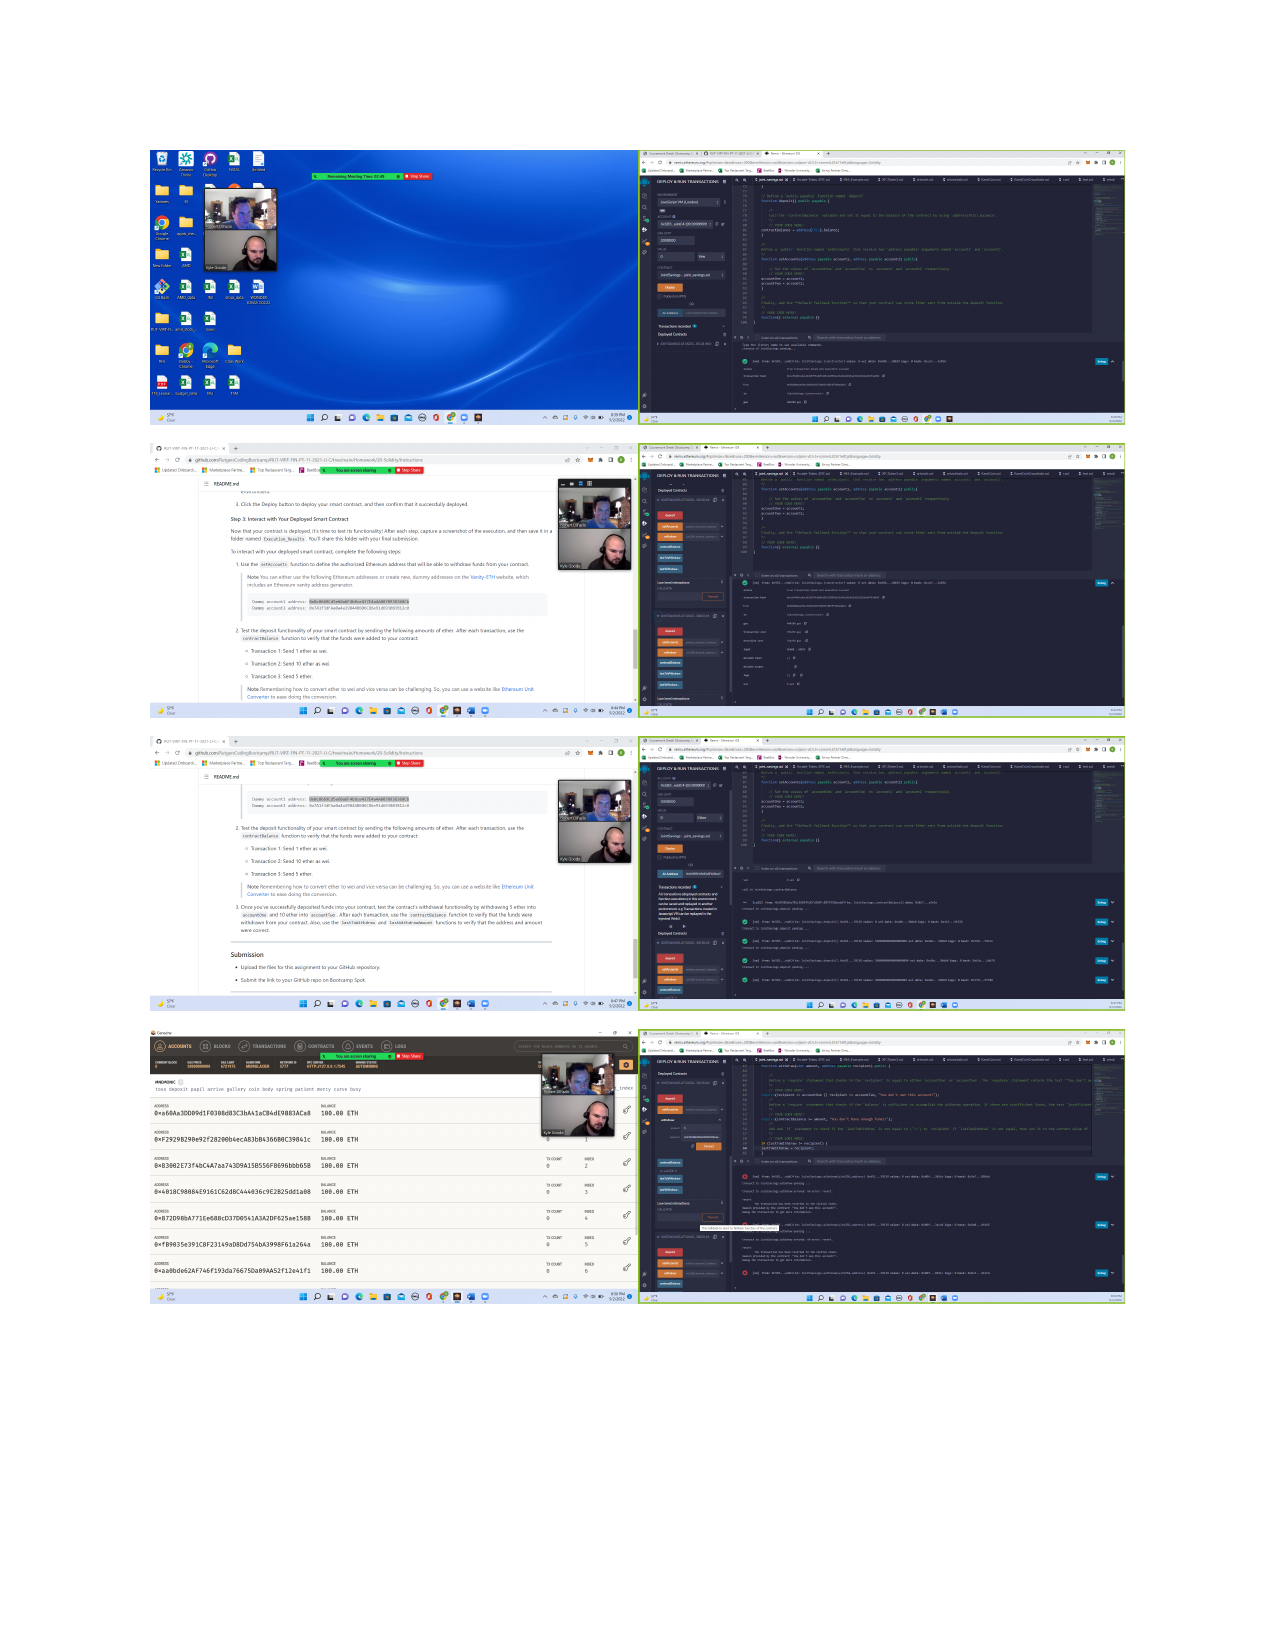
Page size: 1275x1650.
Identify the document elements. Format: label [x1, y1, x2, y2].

picture [150, 736, 1125, 1011]
picture [150, 443, 1125, 718]
picture [150, 1029, 1125, 1304]
picture [150, 150, 1125, 425]
